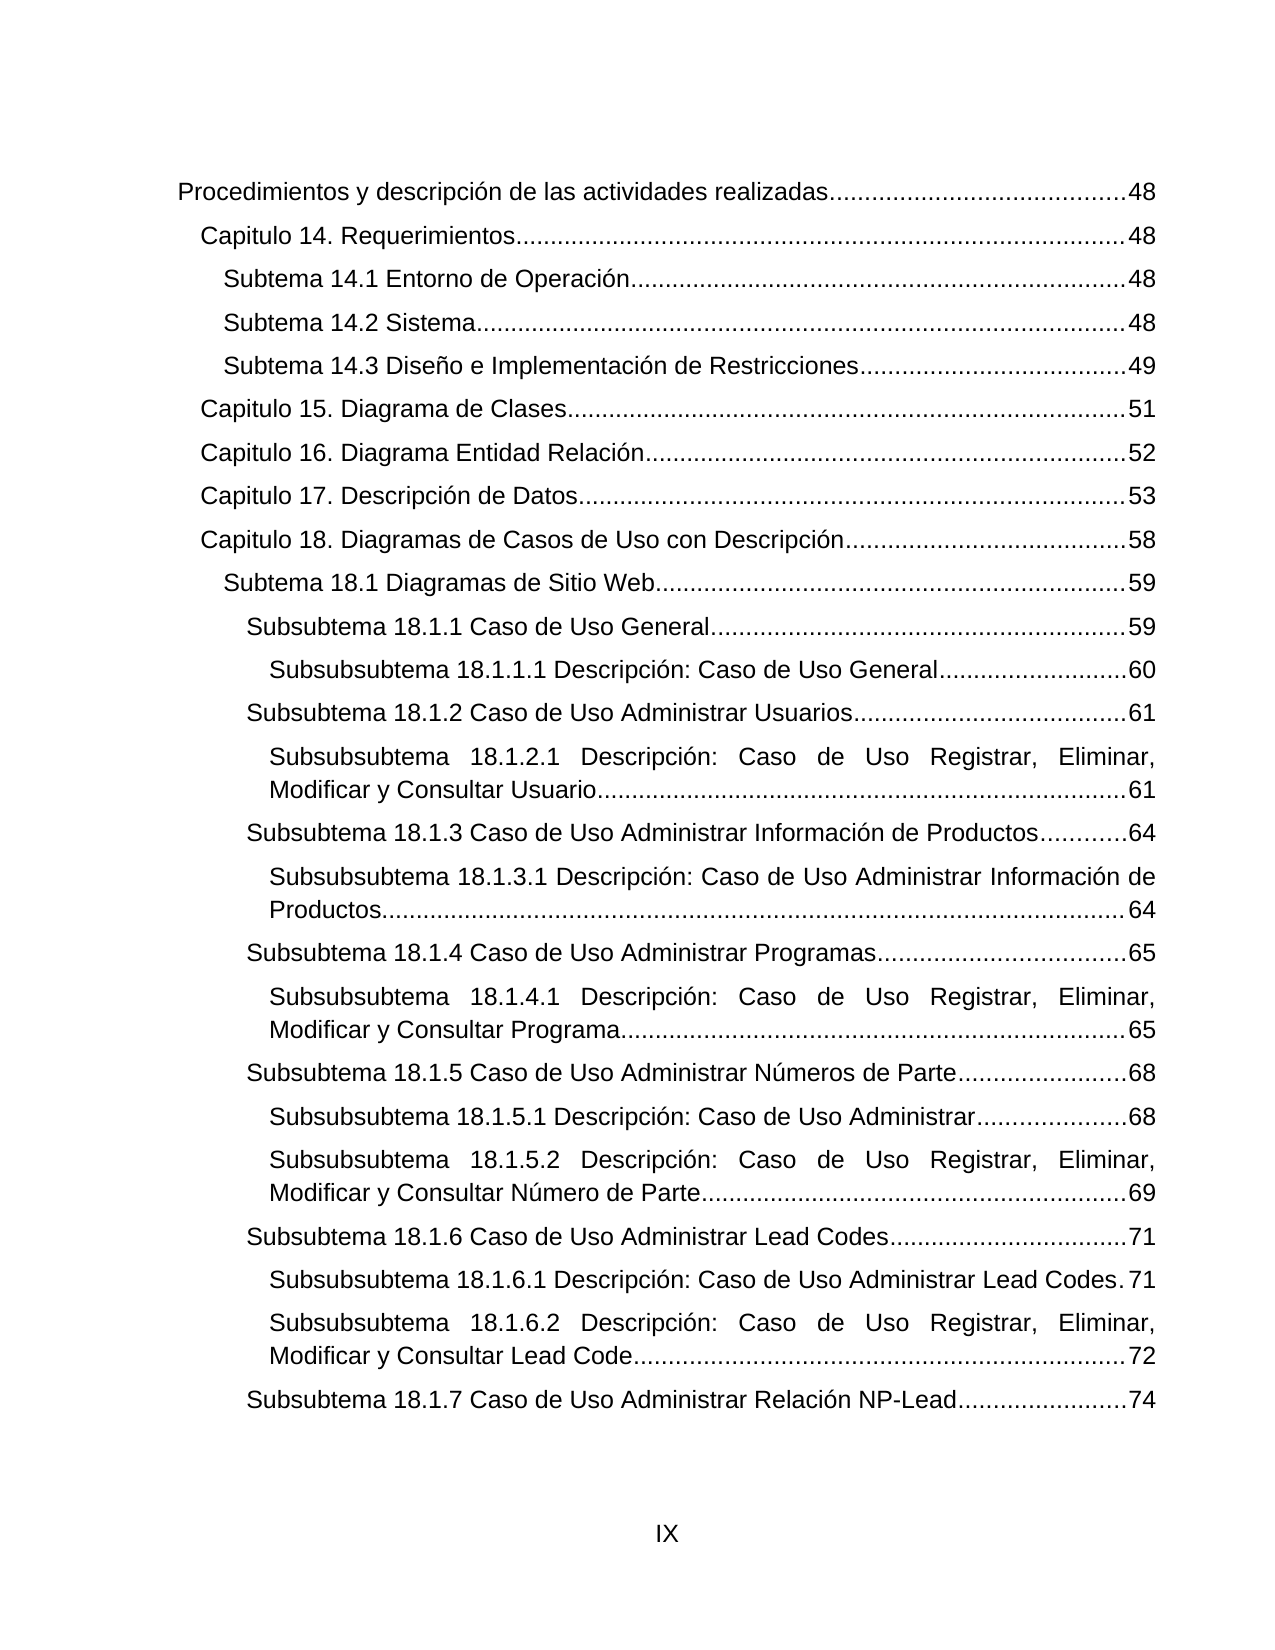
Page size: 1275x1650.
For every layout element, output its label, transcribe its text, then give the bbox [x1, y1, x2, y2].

text Subsubsubtema 18.1.4.1 Descripción: Caso de Uso Registrar, Eliminar, Modificar y Consultar Programa 65 [269, 982, 1157, 1043]
text Subtema 14.3 Diseño e Implementación de Restricciones 49 [223, 351, 1157, 380]
text Subsubtema 18.1.7 Caso de Uso Administrar Relación NP-Lead 74 [246, 1385, 1157, 1413]
text Capitulo 17. Descripción de Datos 53 [200, 481, 1157, 510]
text Capitulo 15. Diagrama de Clases 51 [200, 394, 1157, 423]
text Subtema 14.2 Sistema 48 [223, 307, 1157, 336]
text Subsubsubtema 18.1.5.2 Descripción: Caso de Uso Registrar, Eliminar, Modificar y Consultar Número de Parte 69 [269, 1145, 1157, 1207]
text Subsubtema 18.1.2 Caso de Uso Administrar Usuarios 61 [246, 698, 1157, 727]
text Subsubtema 18.1.5 Caso de Uso Administrar Números de Parte 68 [246, 1058, 1157, 1087]
text Subsubtema 18.1.3 Caso de Uso Administrar Información de Productos 64 [246, 818, 1157, 847]
text Subsubsubtema 18.1.1.1 Descripción: Caso de Uso General 60 [269, 655, 1157, 684]
text Subsubsubtema 18.1.6.2 Descripción: Caso de Uso Registrar, Eliminar, Modificar y Consultar Lead Code 72 [269, 1308, 1157, 1370]
text Capitulo 16. Diagrama Entidad Relación 52 [200, 438, 1157, 467]
text Subtema 14.1 Entorno de Operación 48 [223, 264, 1157, 293]
text Subsubsubtema 18.1.6.1 Descripción: Caso de Uso Administrar Lead Codes 71 [269, 1265, 1157, 1294]
text Capitulo 14. Requerimientos 48 [200, 221, 1157, 249]
text Subsubtema 18.1.4 Caso de Uso Administrar Programas 65 [246, 938, 1157, 967]
text Subtema 18.1 Diagramas de Sitio Web 59 [223, 568, 1157, 597]
text Subsubtema 18.1.1 Caso de Uso General 59 [246, 612, 1157, 640]
text Subsubsubtema 18.1.3.1 Descripción: Caso de Uso Administrar Información de Productos 64 [269, 862, 1157, 923]
text Capitulo 18. Diagramas de Casos de Uso con Descripción 58 [200, 525, 1157, 553]
text Subsubsubtema 18.1.5.1 Descripción: Caso de Uso Administrar 68 [269, 1102, 1157, 1130]
text Subsubsubtema 18.1.2.1 Descripción: Caso de Uso Registrar, Eliminar, Modificar y Consultar Usuario 61 [269, 742, 1157, 804]
text Subsubtema 18.1.6 Caso de Uso Administrar Lead Codes 71 [246, 1221, 1157, 1250]
text Procedimientos y descripción de las actividades realizadas 48 [177, 177, 1157, 206]
